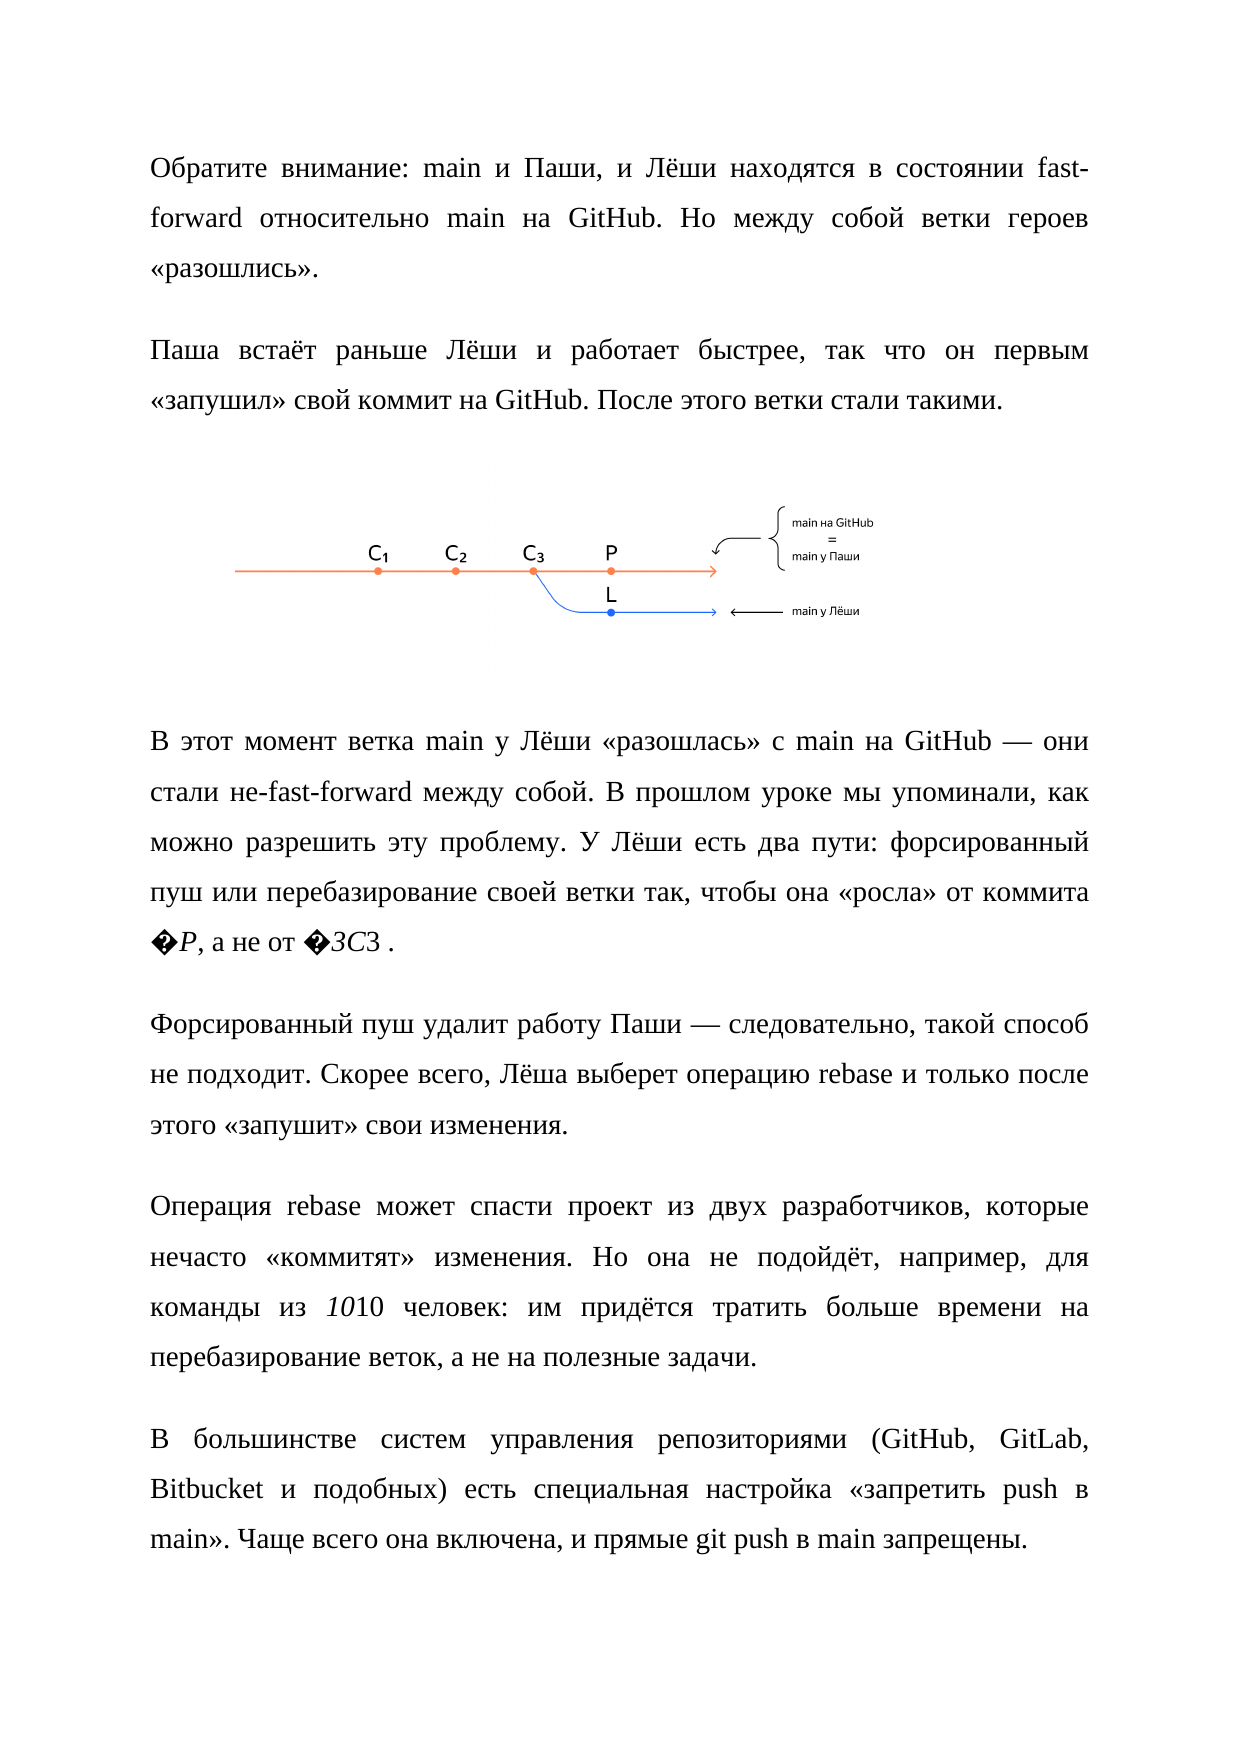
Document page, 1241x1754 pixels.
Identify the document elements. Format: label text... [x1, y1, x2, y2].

text Обратите внимание: main и Паши, и Лёши находятся в состоянии fast-forward относительно main на GitHub. Но между собой ветки героев «разошлись». [150, 150, 1090, 284]
text Форсированный пуш удалит работу Паши — следовательно, такой способ не подходит. Скорее всего, Лёша выберет операцию rebase и только после этого «запушит» свои изменения. [150, 1006, 1090, 1140]
text В этот момент ветка main у Лёши «разошлась» с main на GitHub — они стали не-fast-forward между собой. В прошлом уроке мы упоминали, как можно разрешить эту проблему. У Лёши есть два пути: форсированный пуш или перебазирование своей ветки так, чтобы она «росла» от коммита �P, а не от �3C3 . [150, 723, 1090, 958]
text В большинстве систем управления репозиториями (GitHub, GitLab, Bitbucket и подобных) есть специальная настройка «запретить push в main». Чаще всего она включена, и прямые git push в main запрещены. [150, 1421, 1090, 1555]
text Операция rebase может спасти проект из двух разработчиков, которые нечасто «коммитят» изменения. Но она не подойдёт, например, для команды из 1010 человек: им придётся тратить больше времени на перебазирование веток, а не на полезные задачи. [150, 1188, 1090, 1373]
text Паша встаёт раньше Лёши и работает быстрее, так что он первым «запушил» свой коммит на GitHub. После этого ветки стали такими. [150, 332, 1090, 416]
